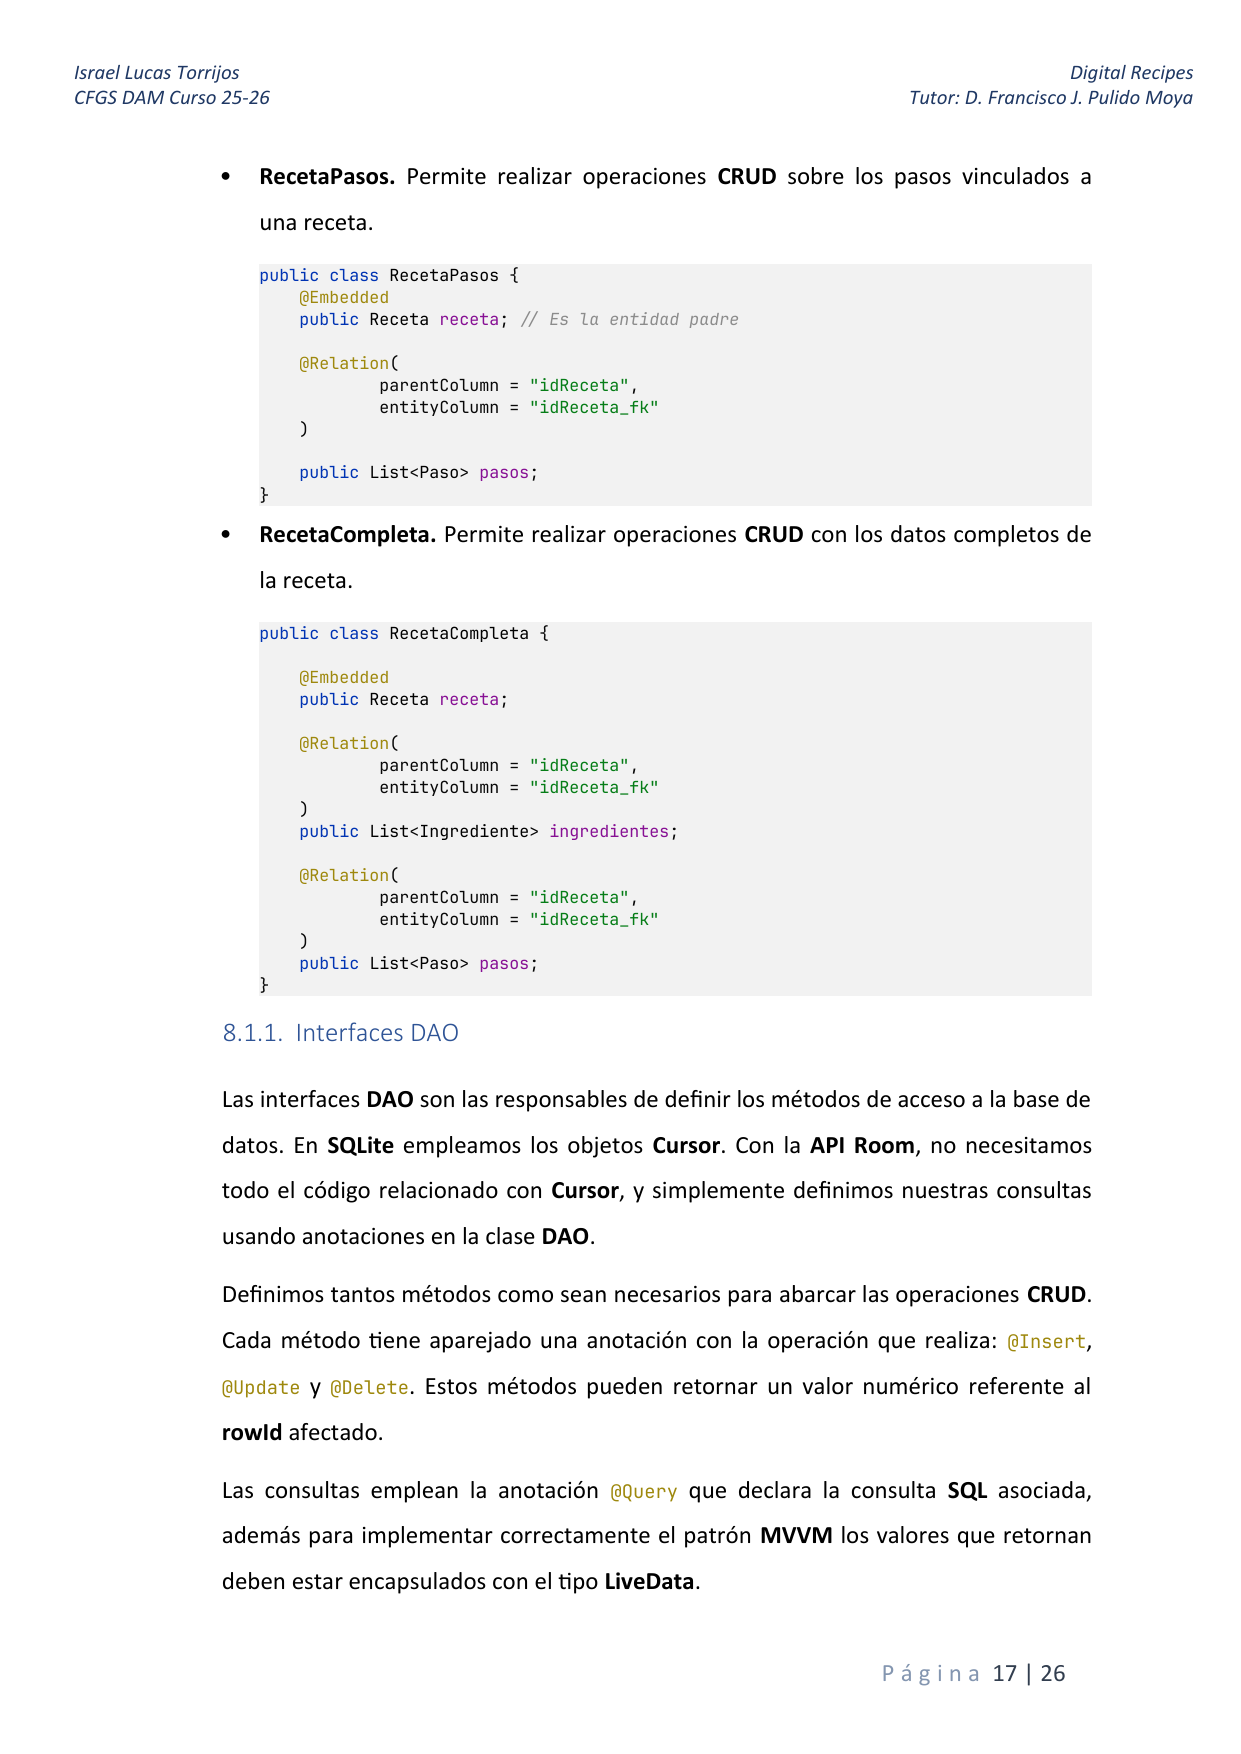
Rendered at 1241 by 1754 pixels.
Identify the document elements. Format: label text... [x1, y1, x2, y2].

text RecetaPasos. Permite realizar operaciones CRUD sobre los pasos vinculados a una receta. [222, 160, 1092, 236]
text Definimos tantos métodos como sean necesarios para abarcar las operaciones CRUD. Cada método tiene aparejado una anotación con la operación que realiza: @Insert, @Update y @Delete. Estos métodos pueden retornar un valor numérico referente al rowId afectado. [222, 1278, 1092, 1446]
subtitle Interfaces DAO [223, 1015, 1092, 1048]
text Las interfaces DAO son las responsables de definir los métodos de acceso a la base de datos. En SQLite empleamos los objetos Cursor. Con la API Room, no necesitamos todo el código relacionado con Cursor, y simplemente definimos nuestras consultas usando anotaciones en la clase DAO. [222, 1083, 1092, 1251]
text RecetaCompleta. Permite realizar operaciones CRUD con los datos completos de la receta. [222, 518, 1092, 595]
text Las consultas emplean la anotación @Query que declara la consulta SQL asociada, además para implementar correctamente el patrón MVVM los valores que retornan deben estar encapsulados con el tipo LiveData. [222, 1474, 1092, 1596]
text public class RecetaPasos { @Embedded public Receta receta; // Es la entidad padre @Relation( parentColumn = "idReceta", entityColumn = "idReceta_fk" ) public List<Paso> pasos; } [259, 264, 1092, 506]
text public class RecetaCompleta { @Embedded public Receta receta; @Relation( parentColumn = "idReceta", entityColumn = "idReceta_fk" ) public List<Ingrediente> ingredientes; @Relation( parentColumn = "idReceta", entityColumn = "idReceta_fk" ) public List<Paso> pasos; } [259, 622, 1092, 996]
